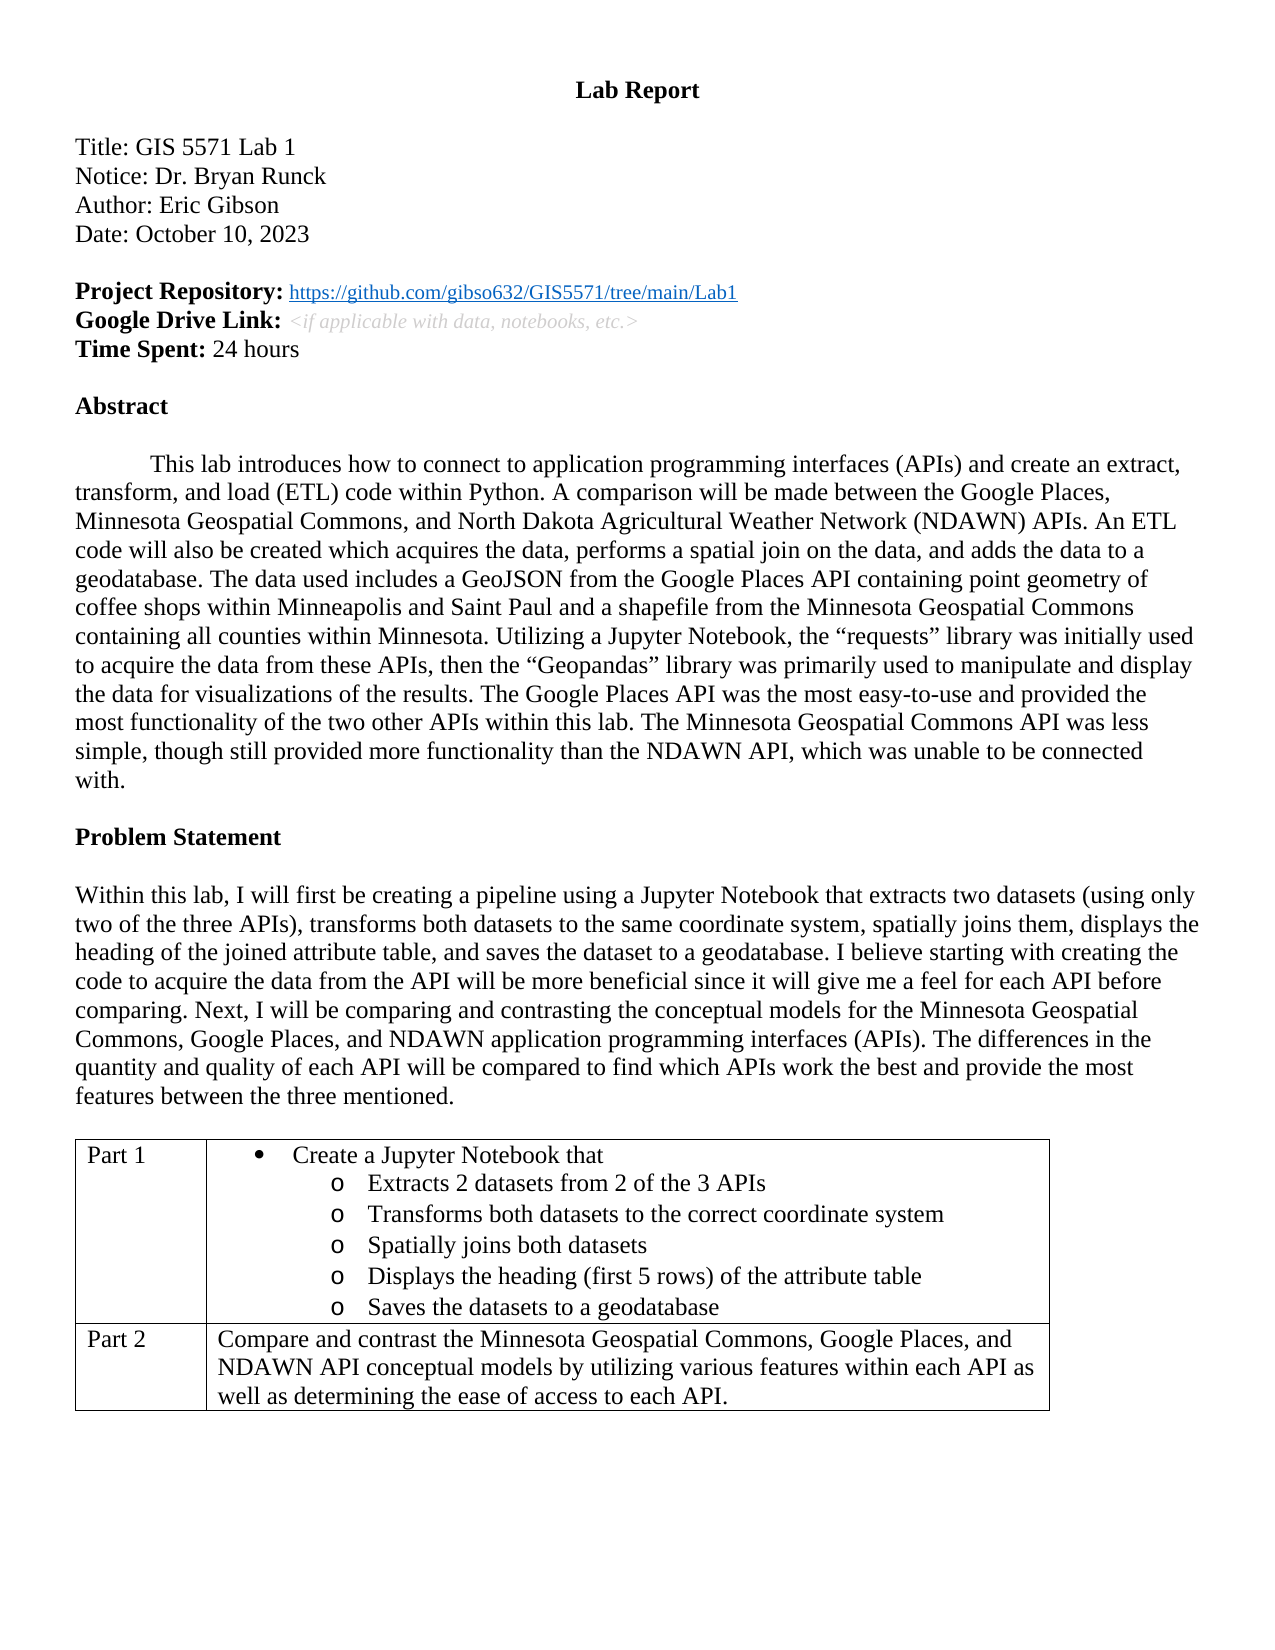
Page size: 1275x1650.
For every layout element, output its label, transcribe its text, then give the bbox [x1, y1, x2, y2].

table_header Part 1 [76, 1140, 206, 1323]
text Notice: Dr. Bryan Runck [75, 161, 1200, 190]
text This lab introduces how to connect to application programming interfaces (APIs) and create an extract, transform, and load (ETL) code within Python. A comparison will be made between the Google Places, Minnesota Geospatial Commons, and North Dakota Agricultural Weather Network (NDAWN) APIs. An ETL code will also be created which acquires the data, performs a spatial join on the data, and adds the data to a geodatabase. The data used includes a GeoJSON from the Google Places API containing point geometry of coffee shops within Minneapolis and Saint Paul and a shapefile from the Minnesota Geospatial Commons containing all counties within Minnesota. Utilizing a Jupyter Notebook, the “requests” library was initially used to acquire the data from these APIs, then the “Geopandas” library was primarily used to manipulate and display the data for visualizations of the results. The Google Places API was the most easy-to-use and provided the most functionality of the two other APIs within this lab. The Minnesota Geospatial Commons API was less simple, though still provided more functionality than the NDAWN API, which was unable to be connected with. [75, 449, 1200, 794]
text Title: GIS 5571 Lab 1 [75, 132, 1200, 161]
text Google Drive Link: <if applicable with data, notebooks, etc.> [75, 305, 1200, 334]
text Abstract [75, 391, 1200, 420]
text Problem Statement [75, 822, 1200, 851]
text Within this lab, I will first be creating a pipeline using a Jupyter Notebook that extracts two datasets (using only two of the three APIs), transforms both datasets to the same coordinate system, spatially joins them, displays the heading of the joined attribute table, and saves the dataset to a geodatabase. I believe starting with creating the code to acquire the data from the API will be more beneficial since it will give me a feel for each API before comparing. Next, I will be comparing and contrasting the conceptual models for the Minnesota Geospatial Commons, Google Places, and NDAWN application programming interfaces (APIs). The differences in the quantity and quality of each API will be compared to find which APIs work the best and provide the most features between the three mentioned. [75, 880, 1200, 1110]
table_cell Compare and contrast the Minnesota Geospatial Commons, Google Places, and NDAWN API conceptual models by utilizing various features within each API as well as determining the ease of access to each API. [207, 1324, 1049, 1410]
text Date: October 10, 2023 [75, 219, 1200, 247]
table_cell Part 2 [76, 1324, 206, 1410]
text Project Repository: https://github.com/gibso632/GIS5571/tree/main/Lab1 [75, 276, 1200, 305]
text Author: Eric Gibson [75, 190, 1200, 219]
text Time Spent: 24 hours [75, 334, 1200, 362]
table_header Create a Jupyter Notebook that Extracts 2 datasets from 2 of the 3 APIs Transforms both datasets to the correct coordinate system Spatially joins both datasets Displays the heading (first 5 rows) of the attribute table Saves the datasets to a geodatabase [207, 1140, 1049, 1323]
text Lab Report [75, 75, 1200, 104]
